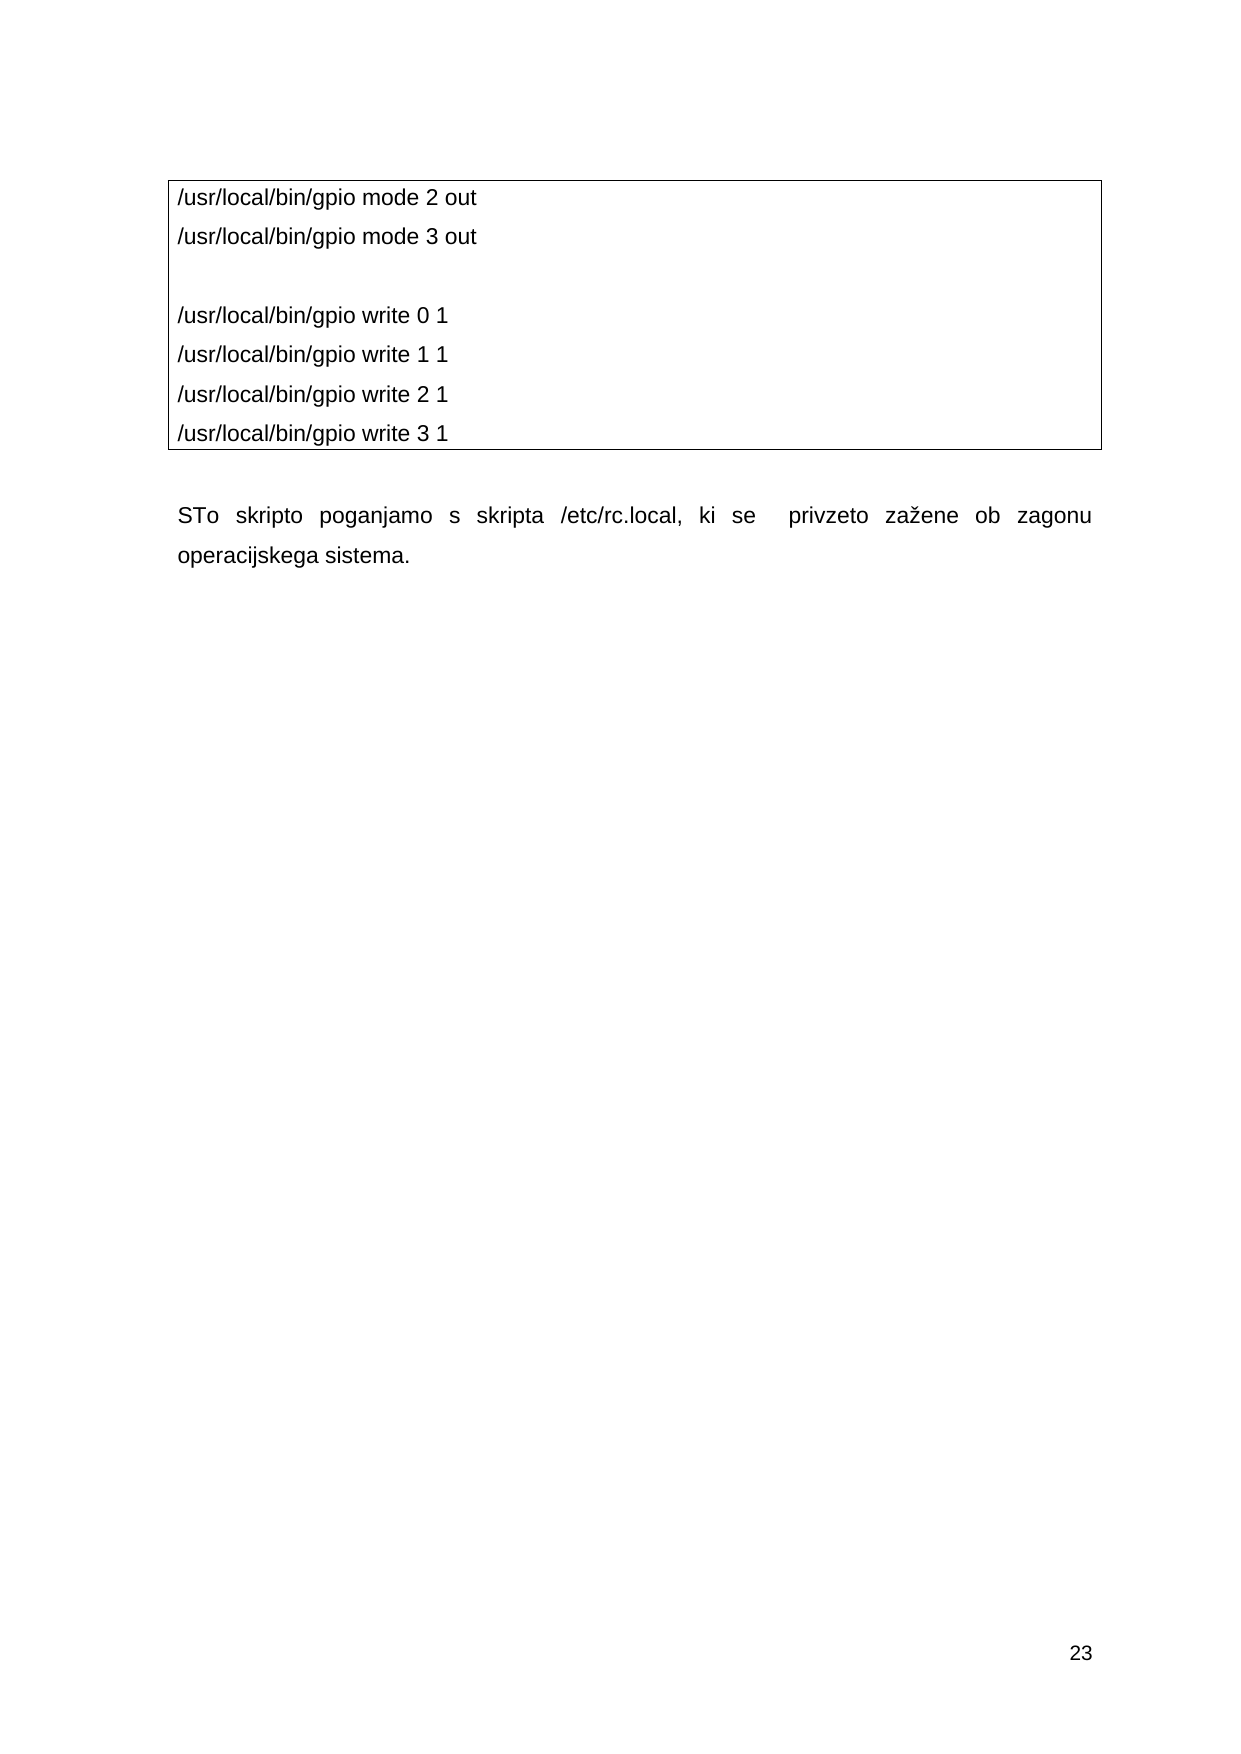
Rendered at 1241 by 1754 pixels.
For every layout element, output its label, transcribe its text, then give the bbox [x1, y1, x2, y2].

text /usr/local/bin/gpio write 1 1 [169, 338, 1101, 368]
text kripto poganjamo s skripta /etc/rc.local, ki se privzeto zažene ob zagonu operacijskega sistema. [177, 502, 1092, 568]
text /usr/local/bin/gpio mode 2 out [169, 181, 1101, 210]
text /usr/local/bin/gpio mode 3 out [169, 220, 1101, 249]
text /usr/local/bin/gpio write 2 1 [169, 378, 1101, 407]
text /usr/local/bin/gpio write 0 1 [169, 299, 1101, 328]
text /usr/local/bin/gpio write 3 1 [169, 417, 1101, 449]
